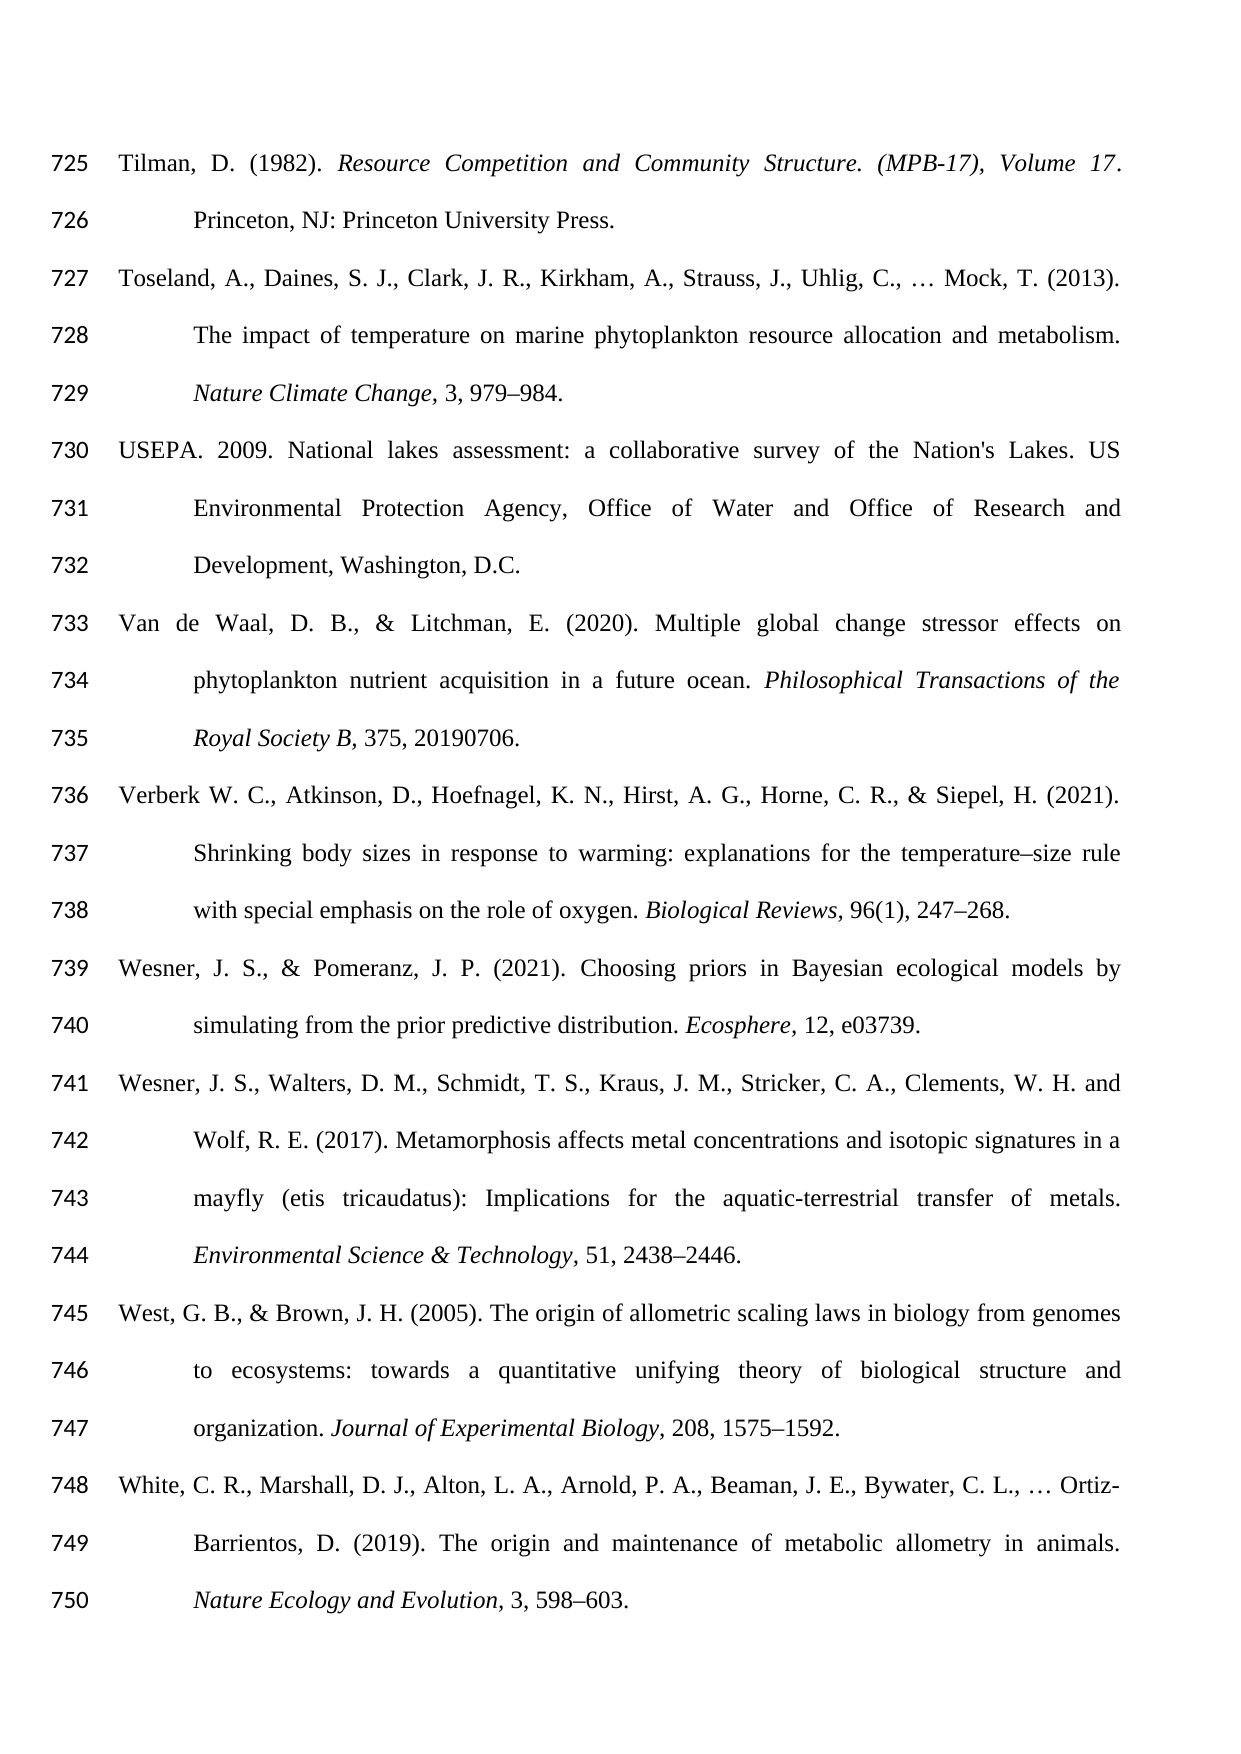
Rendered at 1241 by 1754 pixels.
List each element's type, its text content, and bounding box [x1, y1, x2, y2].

text USEPA. 2009. National lakes assessment: a collaborative survey of the Nation's Lakes. US Environmental Protection Agency, Office of Water and Office of Research and Development, Washington, D.C. [118, 435, 1122, 579]
text Verberk W. C., Atkinson, D., Hoefnagel, K. N., Hirst, A. G., Horne, C. R., & Siepel, H. (2021). Shrinking body sizes in response to warming: explanations for the temperature–size rule with special emphasis on the role of oxygen. Biological Reviews, 96(1), 247–268. [118, 780, 1122, 924]
text White, C. R., Marshall, D. J., Alton, L. A., Arnold, P. A., Beaman, J. E., Bywater, C. L., … Ortiz-Barrientos, D. (2019). The origin and maintenance of metabolic allometry in animals. Nature Ecology and Evolution, 3, 598–603. [118, 1470, 1122, 1614]
text Van de Waal, D. B., & Litchman, E. (2020). Multiple global change stressor effects on phytoplankton nutrient acquisition in a future ocean. Philosophical Transactions of the Royal Society B, 375, 20190706. [118, 608, 1122, 751]
text Tilman, D. (1982). Resource Competition and Community Structure. (MPB-17), Volume 17. Princeton, NJ: Princeton University Press. [118, 148, 1122, 234]
text Wesner, J. S., & Pomeranz, J. P. (2021). Choosing priors in Bayesian ecological models by simulating from the prior predictive distribution. Ecosphere, 12, e03739. [118, 953, 1122, 1039]
text Wesner, J. S., Walters, D. M., Schmidt, T. S., Kraus, J. M., Stricker, C. A., Clements, W. H. and Wolf, R. E. (2017). Metamorphosis affects metal concentrations and isotopic signatures in a mayfly (etis tricaudatus): Implications for the aquatic-terrestrial transfer of metals. Environmental Science & Technology, 51, 2438–2446. [118, 1068, 1122, 1269]
text Toseland, A., Daines, S. J., Clark, J. R., Kirkham, A., Strauss, J., Uhlig, C., … Mock, T. (2013). The impact of temperature on marine phytoplankton resource allocation and metabolism. Nature Climate Change, 3, 979–984. [118, 263, 1122, 406]
text West, G. B., & Brown, J. H. (2005). The origin of allometric scaling laws in biology from genomes to ecosystems: towards a quantitative unifying theory of biological structure and organization. Journal of Experimental Biology, 208, 1575–1592. [118, 1326, 1122, 1441]
